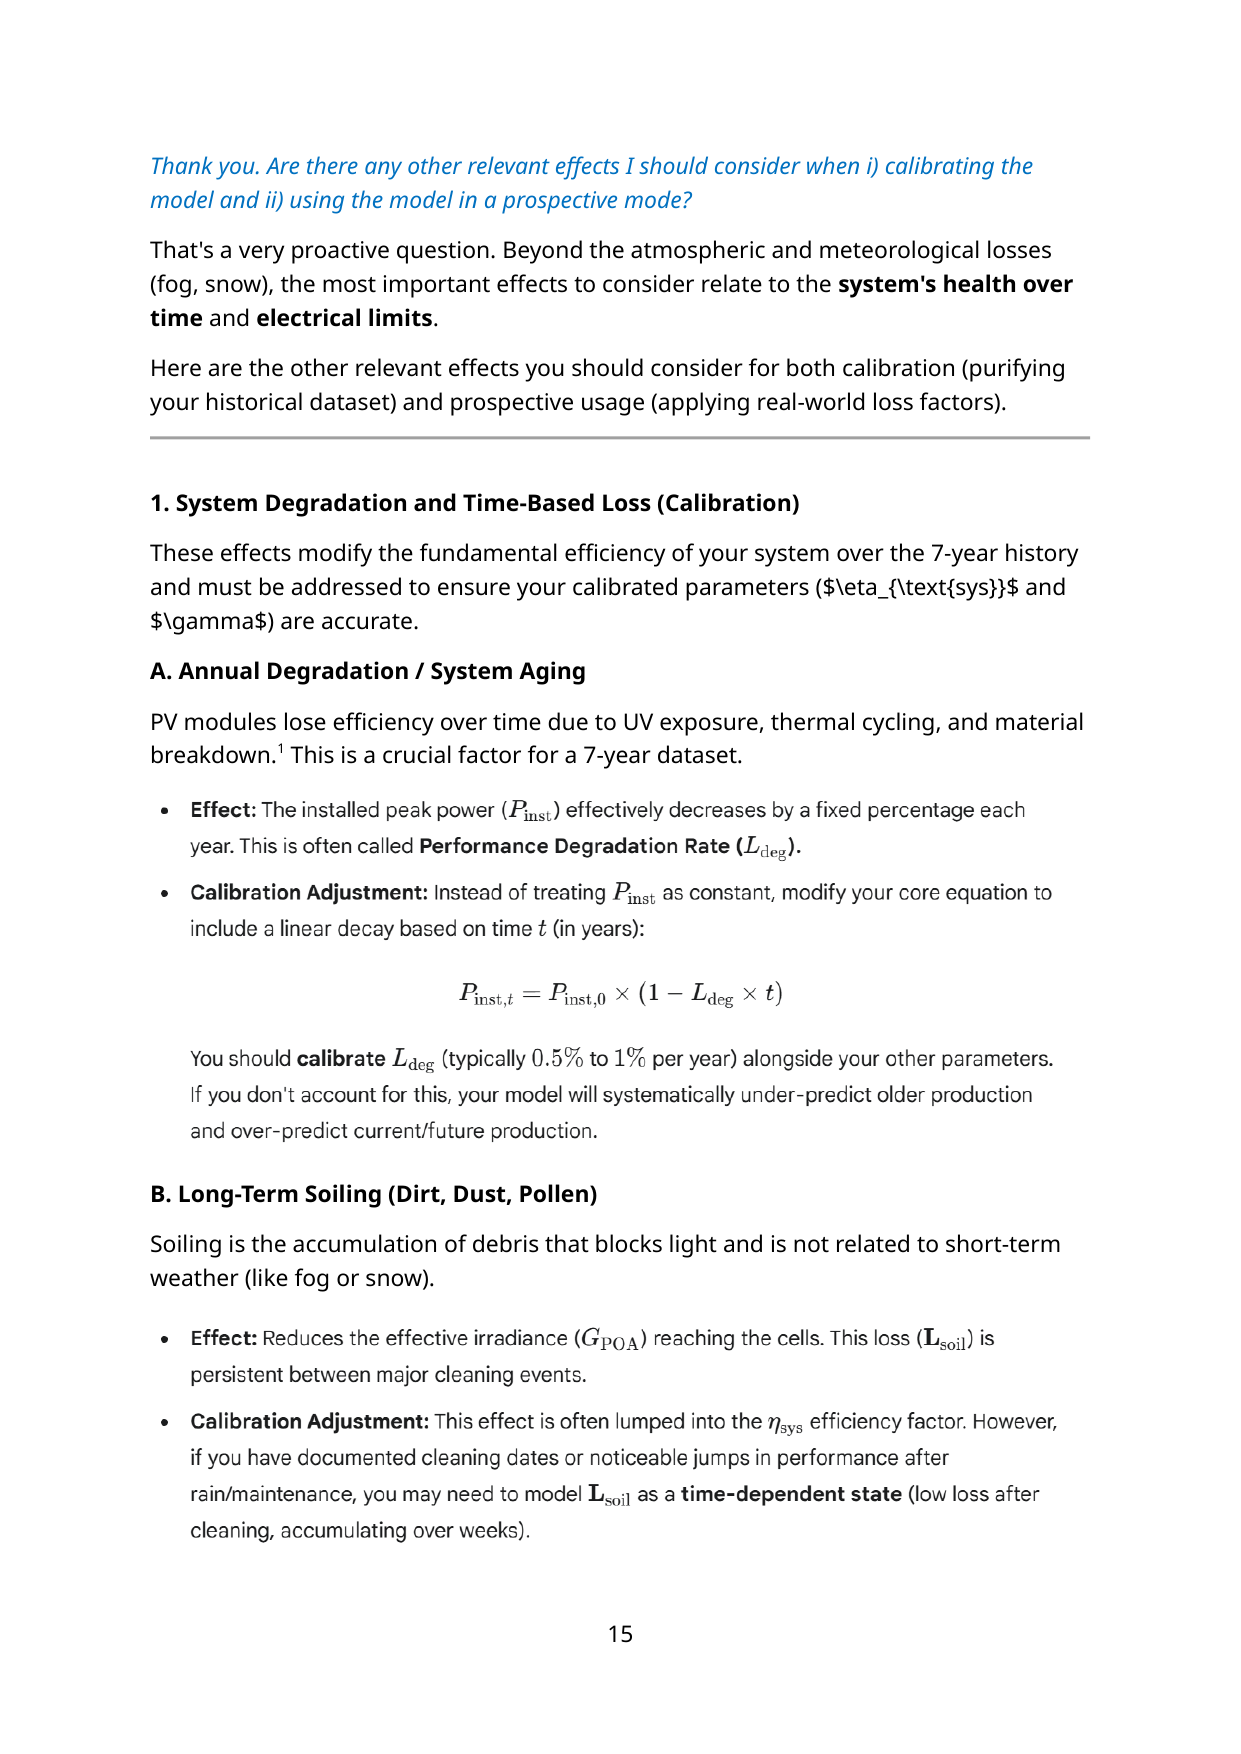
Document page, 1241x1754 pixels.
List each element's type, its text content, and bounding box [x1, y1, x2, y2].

text PV modules lose efficiency over time due to UV exposure, thermal cycling, and material breakdown.1 This is a crucial factor for a 7-year dataset. [150, 705, 1090, 770]
picture [150, 1312, 1091, 1557]
text A. Annual Degradation / System Aging [150, 655, 1090, 686]
picture [150, 789, 1091, 1159]
text 1. System Degradation and Time-Based Loss (Calibration) [150, 487, 1090, 518]
text Thank you. Are there any other relevant effects I should consider when i) calibrating the model and ii) using the model in a prospective mode? [150, 150, 1090, 215]
text B. Long-Term Soiling (Dirt, Dust, Pollen) [150, 1178, 1090, 1209]
text That's a very proactive question. Beyond the atmospheric and meteorological losses (fog, snow), the most important effects to consider relate to the system's health over time and electrical limits. [150, 234, 1090, 333]
text Soiling is the accumulation of debris that blocks light and is not related to short-term weather (like fog or snow). [150, 1228, 1090, 1293]
text Here are the other relevant effects you should consider for both calibration (purifying your historical dataset) and prospective usage (applying real-world loss factors). [150, 352, 1090, 417]
text These effects modify the fundamental efficiency of your system over the 7-year history and must be addressed to ensure your calibrated parameters ($\eta_{\text{sys}}$ and $\gamma$) are accurate. [150, 537, 1090, 636]
